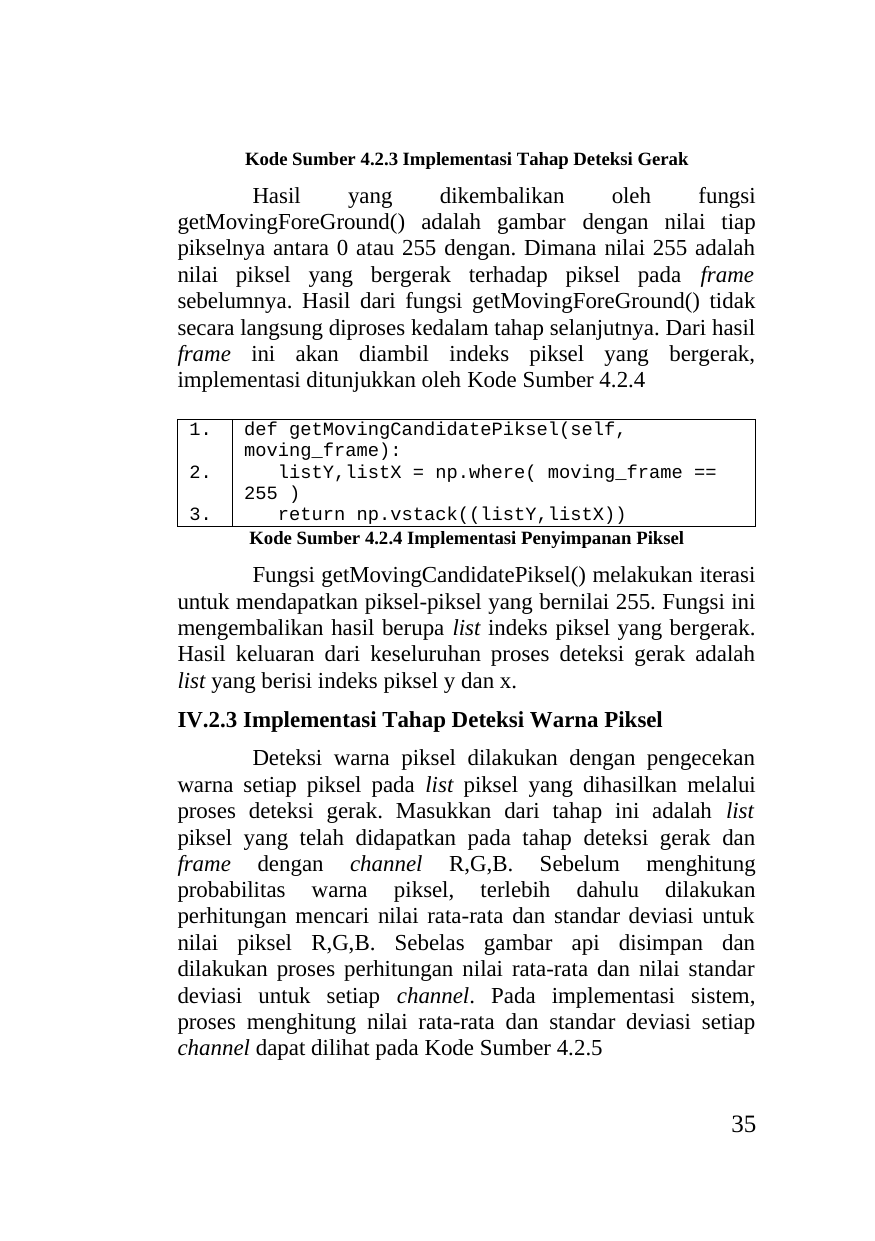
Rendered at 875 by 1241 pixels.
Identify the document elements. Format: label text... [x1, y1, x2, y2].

text Hasil yang dikembalikan oleh fungsi getMovingForeGround() adalah gambar dengan nilai tiap pikselnya antara 0 atau 255 dengan. Dimana nilai 255 adalah nilai piksel yang bergerak terhadap piksel pada frame sebelumnya. Hasil dari fungsi getMovingForeGround() tidak secara langsung diproses kedalam tahap selanjutnya. Dari hasil frame ini akan diambil indeks piksel yang bergerak, implementasi ditunjukkan oleh Kode Sumber 4.2.4 [177, 182, 756, 393]
text Deteksi warna piksel dilakukan dengan pengecekan warna setiap piksel pada list piksel yang dihasilkan melalui proses deteksi gerak. Masukkan dari tahap ini adalah list piksel yang telah didapatkan pada tahap deteksi gerak dan frame dengan channel R,G,B. Sebelum menghitung probabilitas warna piksel, terlebih dahulu dilakukan perhitungan mencari nilai rata-rata dan standar deviasi untuk nilai piksel R,G,B. Sebelas gambar api disimpan dan dilakukan proses perhitungan nilai rata-rata dan nilai standar deviasi untuk setiap channel. Pada implementasi sistem, proses menghitung nilai rata-rata dan standar deviasi setiap channel dapat dilihat pada Kode Sumber 4.2.5 [177, 744, 756, 1061]
text Kode Sumber 4.2.4 Implementasi Penyimpanan Piksel [177, 527, 756, 549]
text Fungsi getMovingCandidatePiksel() melakukan iterasi untuk mendapatkan piksel-piksel yang bernilai 255. Fungsi ini mengembalikan hasil berupa list indeks piksel yang bergerak. Hasil keluaran dari keseluruhan proses deteksi gerak adalah list yang berisi indeks piksel y dan x. [177, 561, 756, 693]
table_header def getMovingCandidatePiksel(self, moving_frame): listY,listX = np.where( moving_frame == 255 ) return np.vstack((listY,listX)) [233, 420, 755, 526]
subtitle Implementasi Tahap Deteksi Warna Piksel [177, 706, 756, 732]
text Kode Sumber 4.2.3 Implementasi Tahap Deteksi Gerak [177, 148, 756, 169]
table_header 1. 2. 3. [178, 420, 232, 526]
